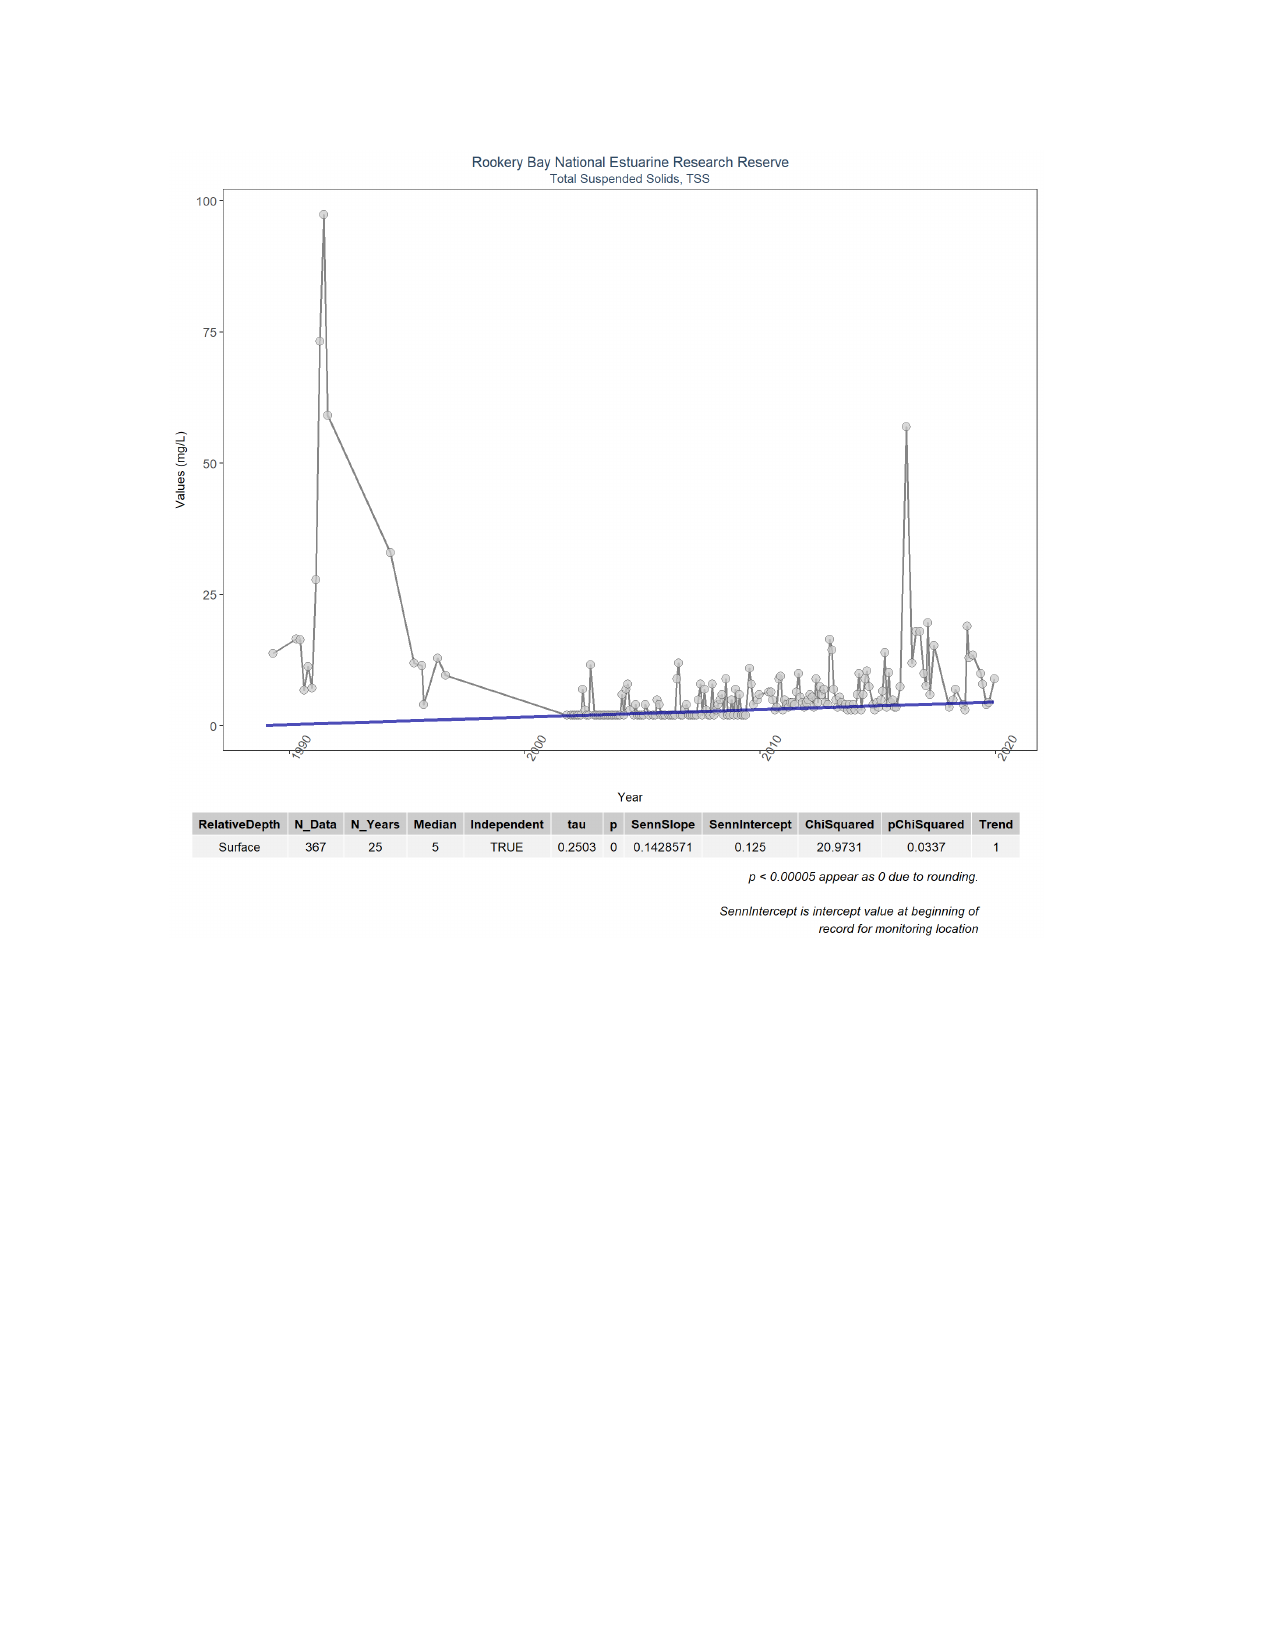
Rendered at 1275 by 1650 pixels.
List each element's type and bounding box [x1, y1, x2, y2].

picture [168, 150, 1044, 938]
